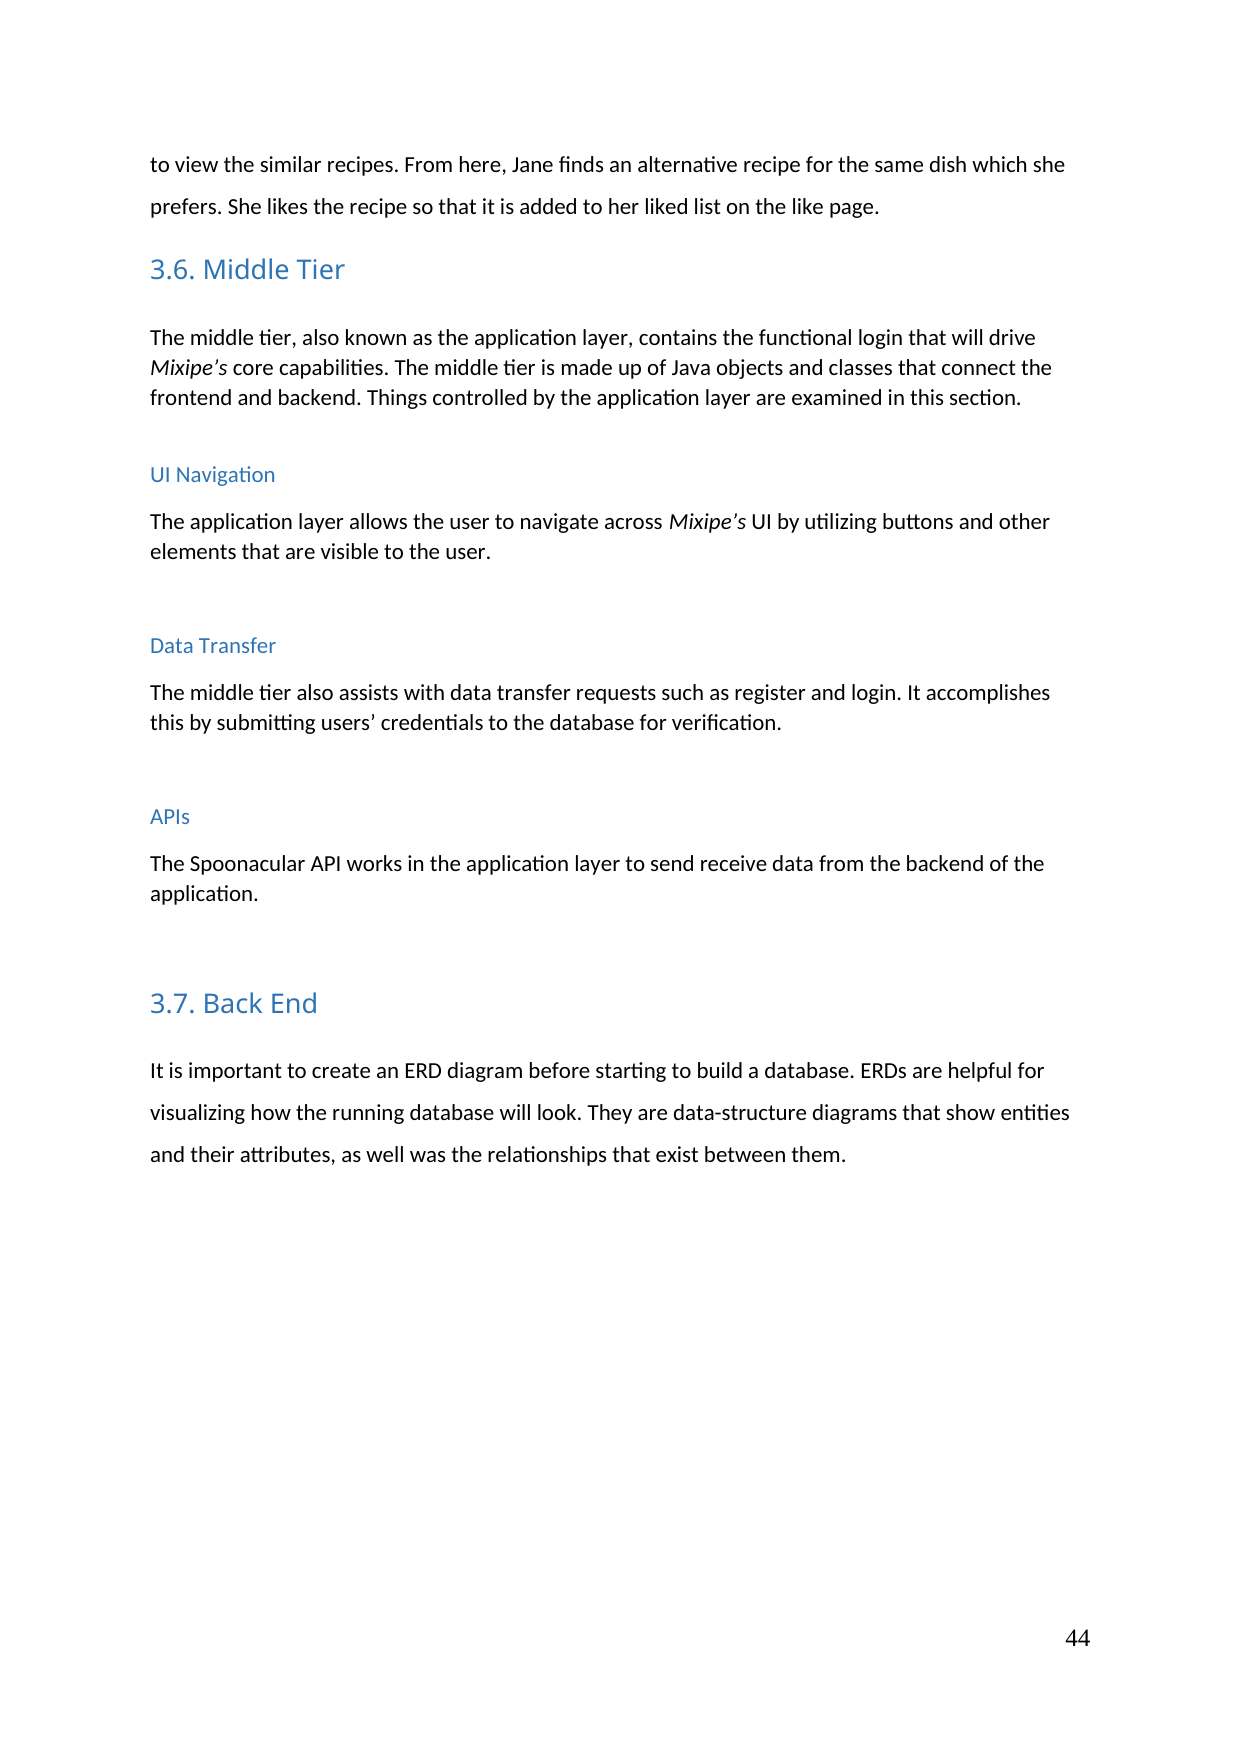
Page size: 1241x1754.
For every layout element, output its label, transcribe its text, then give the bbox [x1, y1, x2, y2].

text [150, 150, 1090, 220]
text APIs [150, 802, 1090, 830]
text UI Navigation [150, 430, 1090, 488]
text Data Transfer [150, 631, 1090, 659]
text The application layer allows the user to navigate across Mixipe’s UI by utilizing buttons and other elements that are visible to the user. [150, 507, 1090, 565]
text It is important to create an ERD diagram before starting to build a database. ERDs are helpful for visualizing how the running database will look. They are data-structure diagrams that show entities and their attributes, as well was the relationships that exist between them. [150, 1056, 1090, 1168]
text The middle tier, also known as the application layer, contains the functional login that will drive Mixipe’s core capabilities. The middle tier is made up of Java objects and classes that connect the frontend and backend. Things controlled by the application layer are examined in this section. [150, 323, 1090, 411]
subtitle 3.6. Middle Tier [150, 251, 1090, 287]
subtitle 3.7. Back End [150, 984, 1090, 1021]
text The middle tier also assists with data transfer requests such as register and login. It accomplishes this by submitting users’ credentials to the database for verification. [150, 678, 1090, 736]
text The Spoonacular API works in the application layer to send receive data from the backend of the application. [150, 849, 1090, 907]
